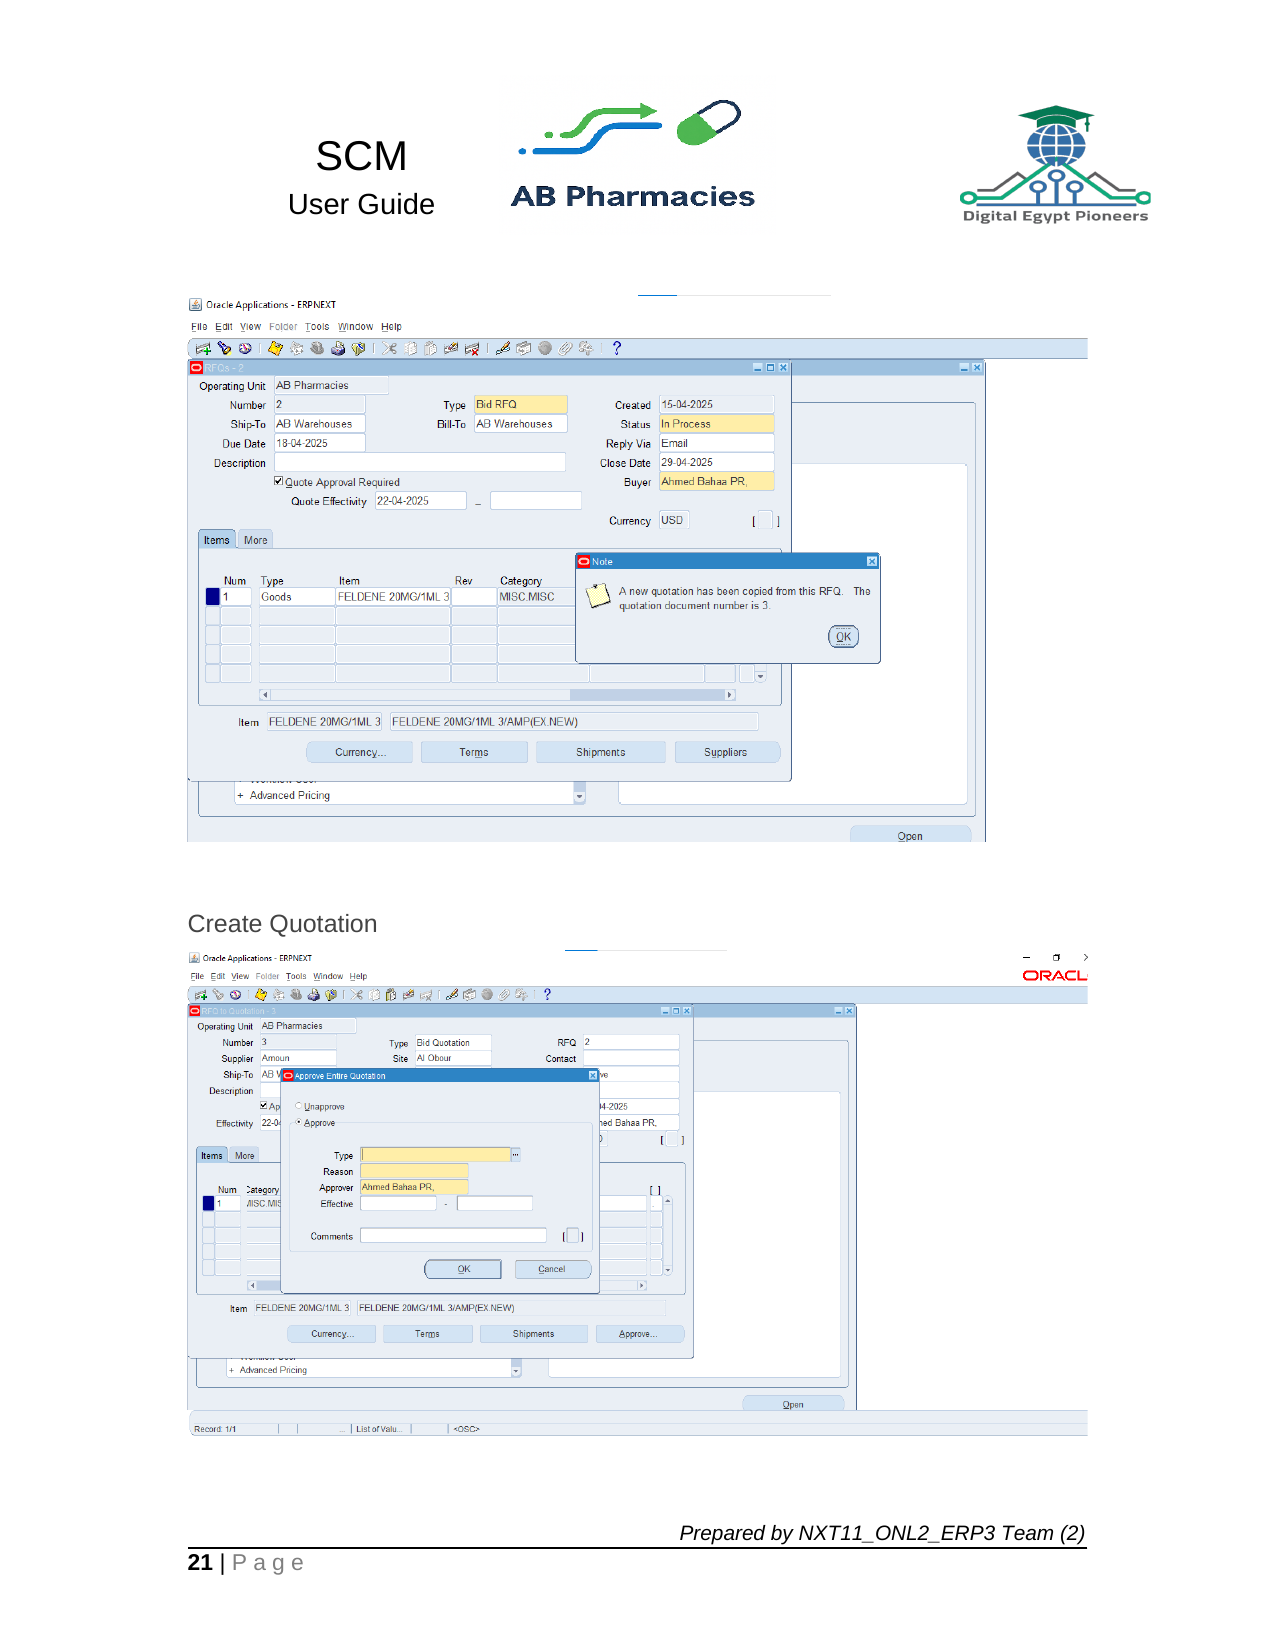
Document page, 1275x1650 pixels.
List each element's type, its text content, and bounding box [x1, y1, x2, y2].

subtitle Create Quotation [187, 909, 1087, 938]
picture [960, 102, 1151, 225]
picture [187, 950, 1088, 1436]
picture [187, 295, 1088, 842]
picture [498, 75, 777, 235]
